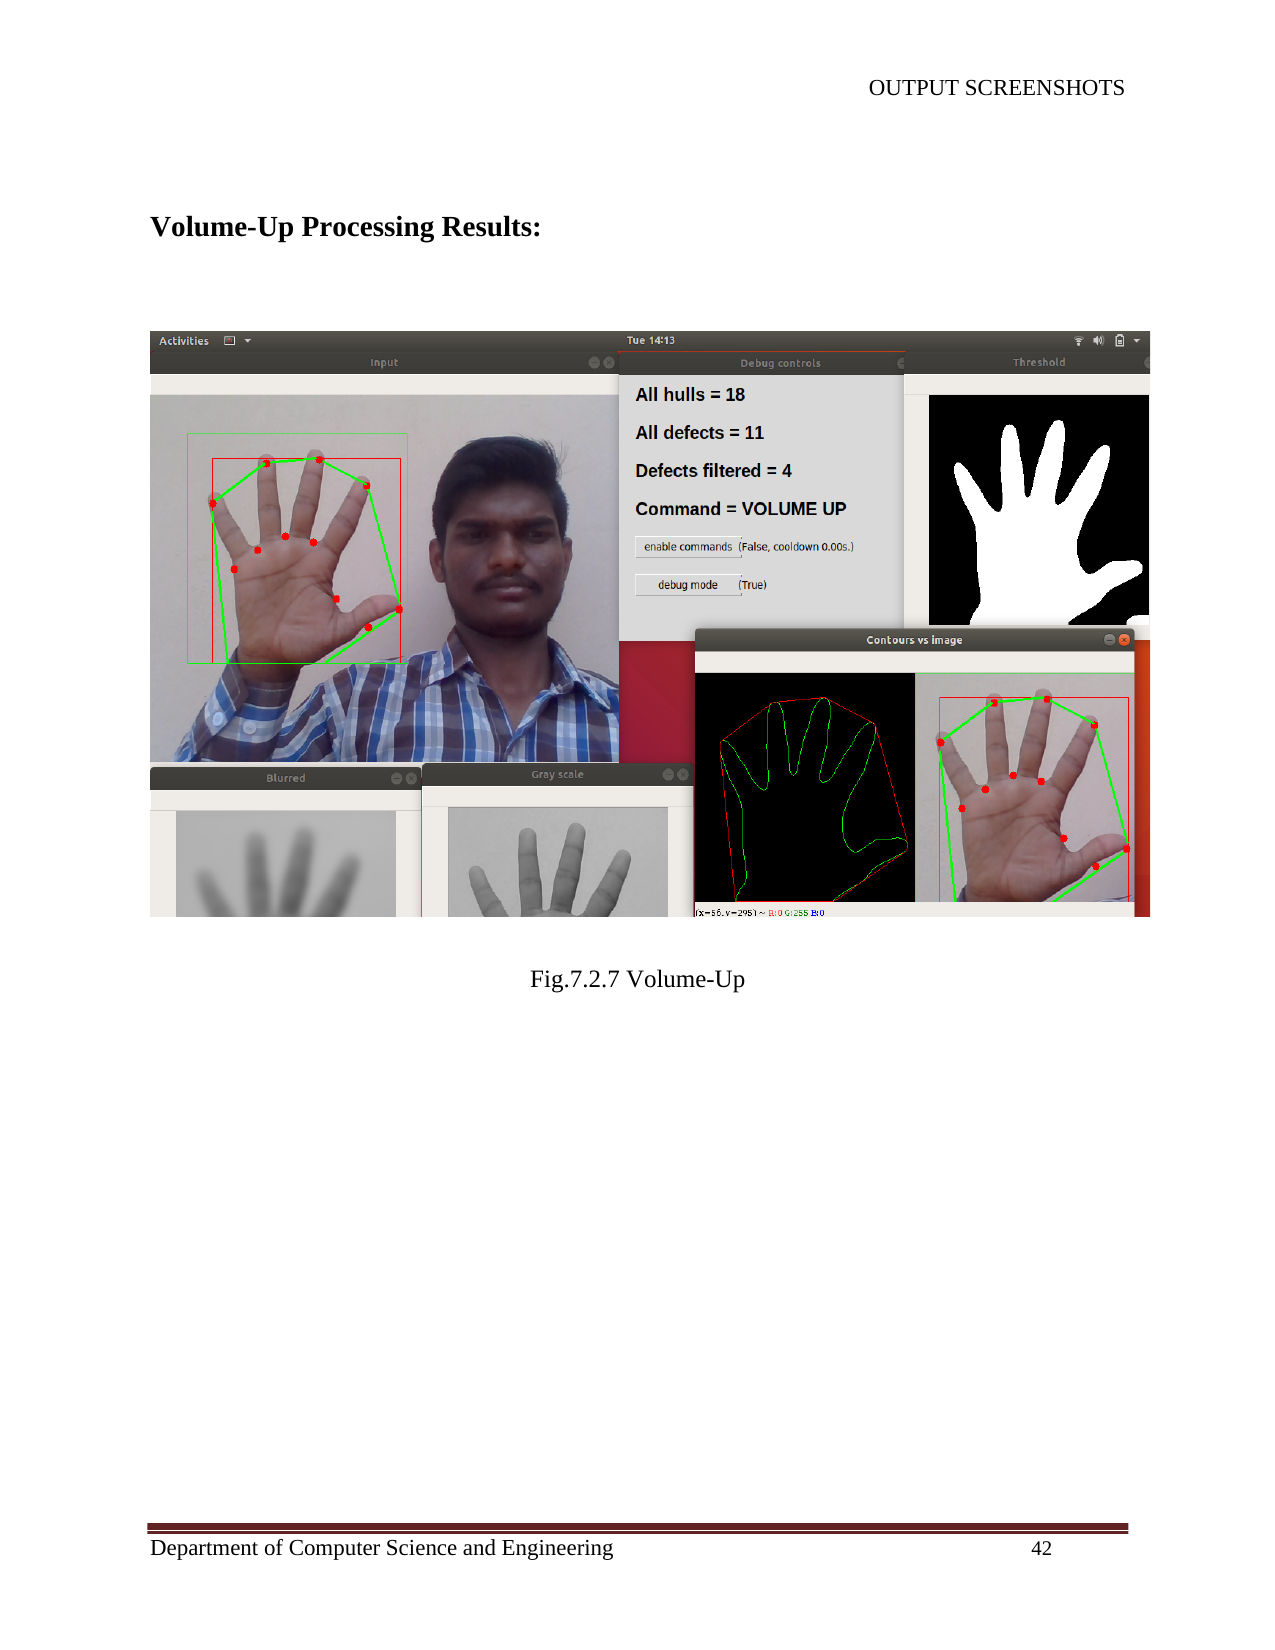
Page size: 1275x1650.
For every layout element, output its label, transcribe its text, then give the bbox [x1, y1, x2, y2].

text OUTPUT SCREENSHOTS [150, 74, 1125, 100]
text Volume-Up Processing Results: [150, 209, 1125, 243]
text Department of Computer Science and Engineering 42 [150, 1534, 1125, 1561]
picture [147, 1523, 1129, 1530]
text Fig.7.2.7 Volume-Up [150, 964, 1125, 992]
picture [150, 331, 1150, 917]
